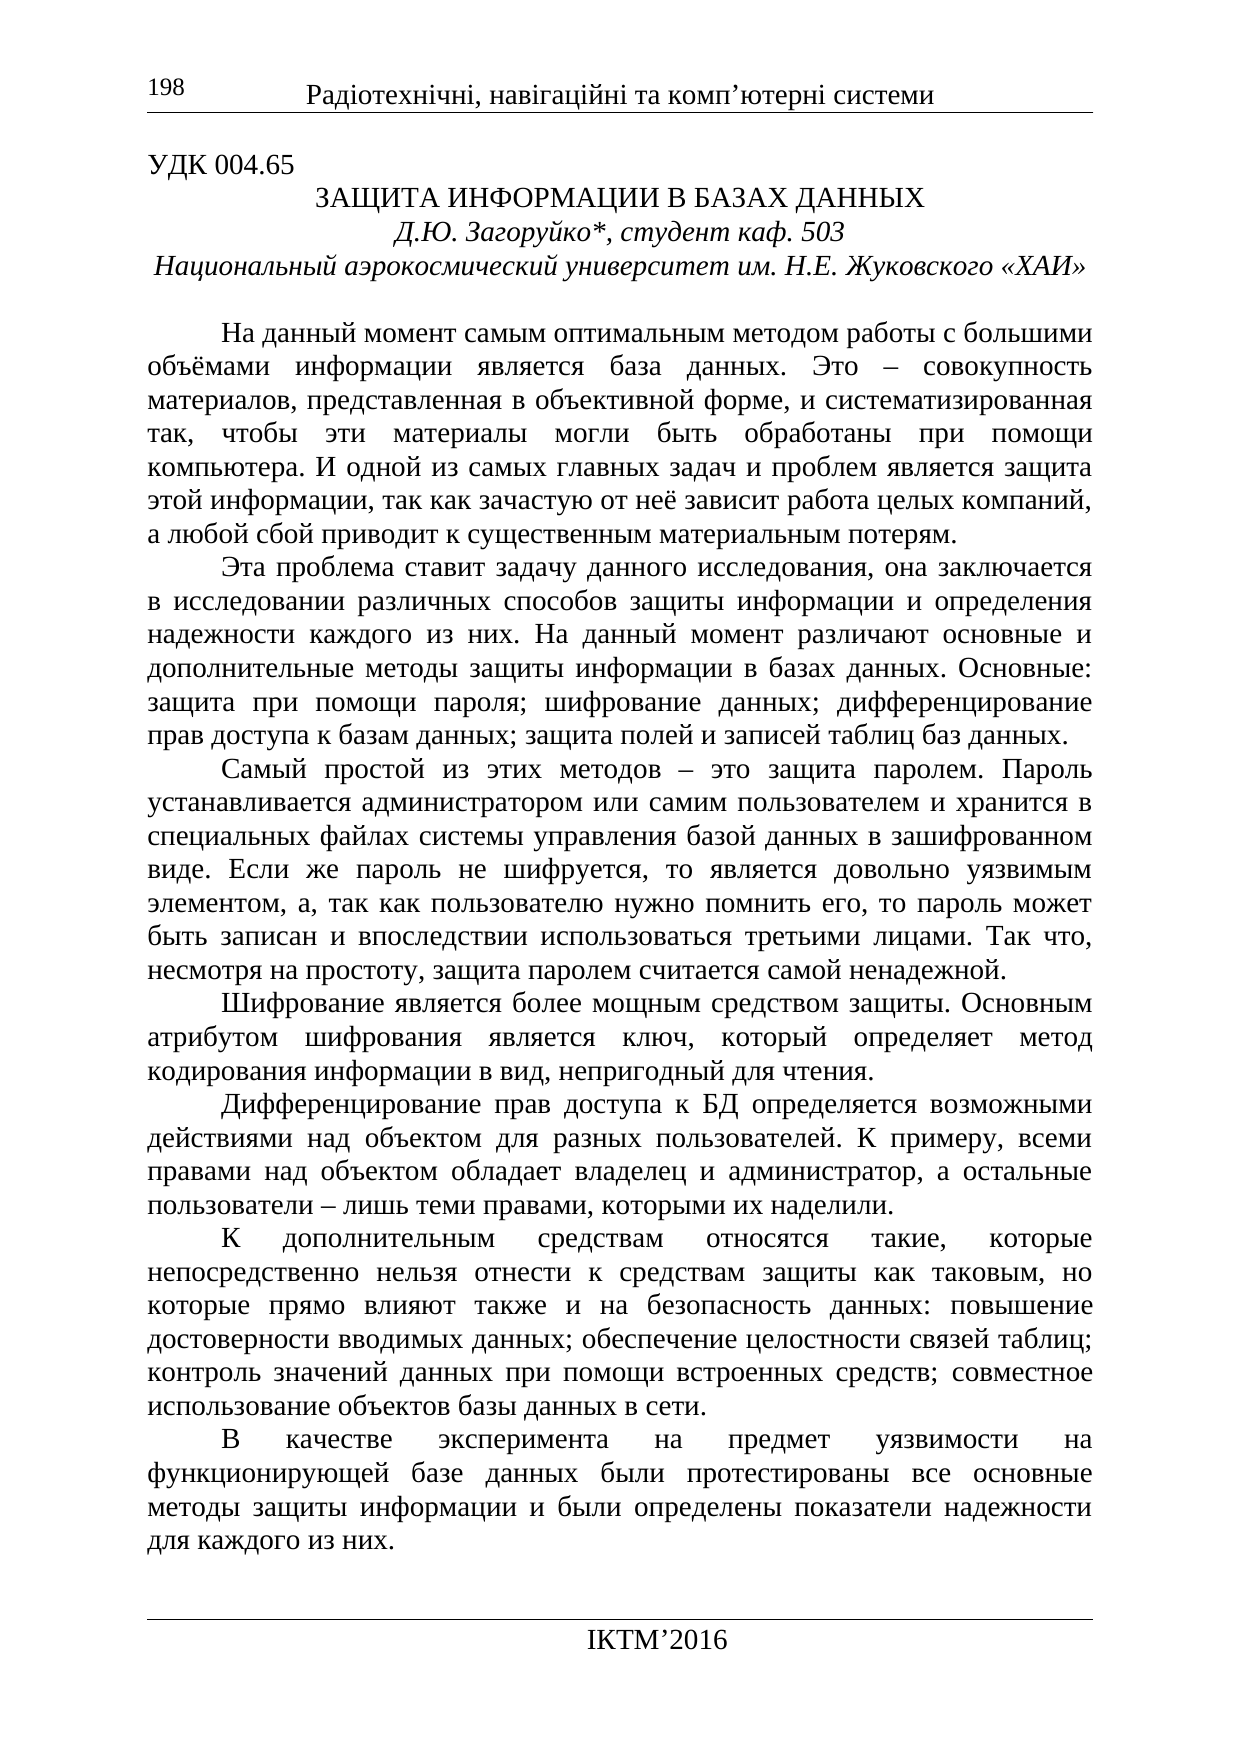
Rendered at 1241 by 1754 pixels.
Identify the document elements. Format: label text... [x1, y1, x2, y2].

text УДК 004.65 [147, 147, 1093, 181]
text Шифрование является более мощным средством защиты. Основным атрибутом шифрования является ключ, который определяет метод кодирования информации в вид, непригодный для чтения. [147, 986, 1093, 1086]
text Национальный аэрокосмический университет им. Н.Е. Жуковского «ХАИ» [147, 248, 1093, 281]
text Дифференцирование прав доступа к БД определяется возможными действиями над объектом для разных пользователей. К примеру, всеми правами над объектом обладает владелец и администратор, а остальные пользователи – лишь теми правами, которыми их наделили. [147, 1086, 1093, 1220]
text К дополнительным средствам относятся такие, которые непосредственно нельзя отнести к средствам защиты как таковым, но которые прямо влияют также и на безопасность данных: повышение достоверности вводимых данных; обеспечение целостности связей таблиц; контроль значений данных при помощи встроенных средств; совместное использование объектов базы данных в сети. [147, 1220, 1093, 1422]
text На данный момент самым оптимальным методом работы с большими объёмами информации является база данных. Это – совокупность материалов, представленная в объективной форме, и систематизированная так, чтобы эти материалы могли быть обработаны при помощи компьютера. И одной из самых главных задач и проблем является защита этой информации, так как зачастую от неё зависит работа целых компаний, а любой сбой приводит к существенным материальным потерям. [147, 315, 1093, 549]
text ЗАЩИТА ИНФОРМАЦИИ В БАЗАХ ДАННЫХ [147, 181, 1093, 214]
text Самый простой из этих методов – это защита паролем. Пароль устанавливается администратором или самим пользователем и хранится в специальных файлах системы управления базой данных в зашифрованном виде. Если же пароль не шифруется, то является довольно уязвимым элементом, а, так как пользователю нужно помнить его, то пароль может быть записан и впоследствии использоваться третьими лицами. Так что, несмотря на простоту, защита паролем считается самой ненадежной. [147, 751, 1093, 986]
text В качестве эксперимента на предмет уязвимости на функционирующей базе данных были протестированы все основные методы защиты информации и были определены показатели надежности для каждого из них. [147, 1422, 1093, 1556]
text Д.Ю. Загоруйко*, студент каф. 503 [147, 214, 1093, 248]
text Эта проблема ставит задачу данного исследования, она заключается в исследовании различных способов защиты информации и определения надежности каждого из них. На данный момент различают основные и дополнительные методы защиты информации в базах данных. Основные: защита при помощи пароля; шифрование данных; дифференцирование прав доступа к базам данных; защита полей и записей таблиц баз данных. [147, 549, 1093, 751]
